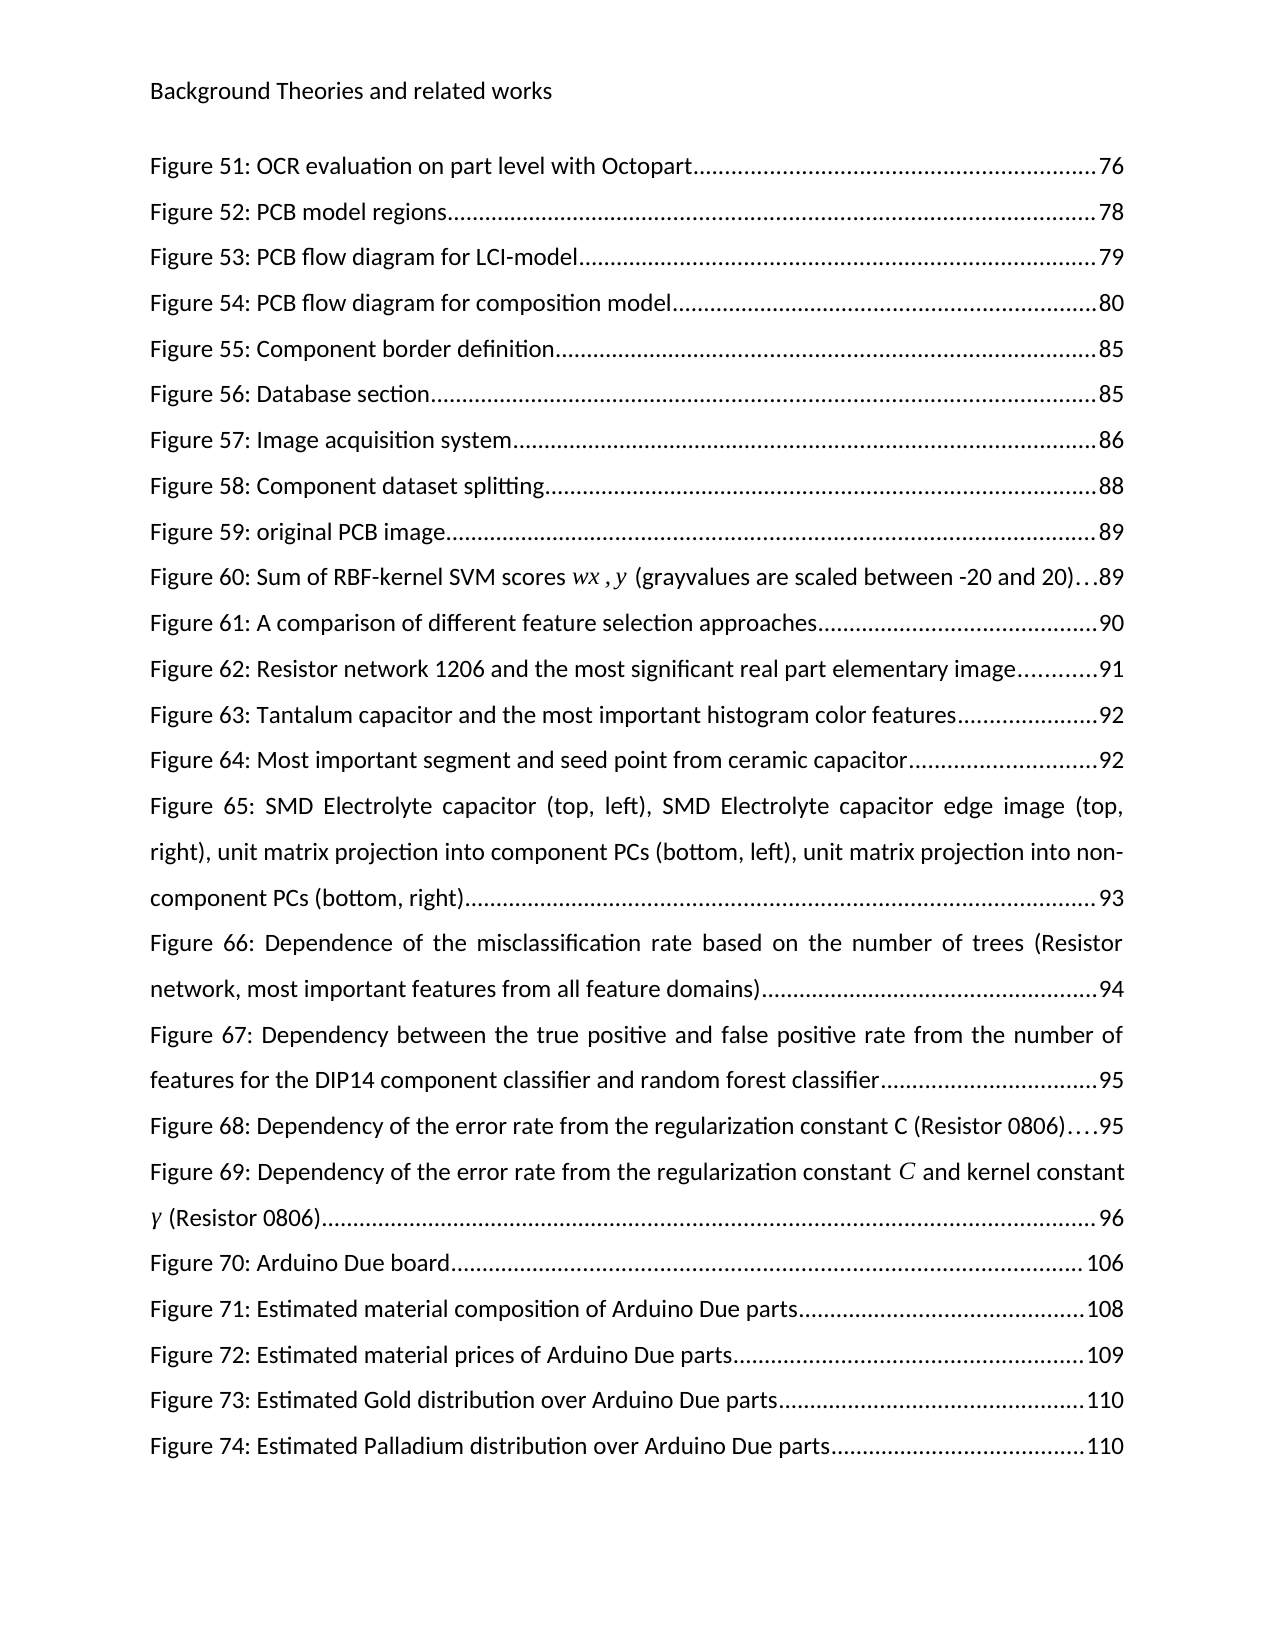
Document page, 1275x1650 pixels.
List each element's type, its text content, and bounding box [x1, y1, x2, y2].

text Figure 70: Arduino Due board 106 [150, 1247, 1125, 1278]
text Figure 67: Dependency between the true positive and false positive rate from the number of features for the DIP14 component classifier and random forest classifier 95 [150, 1019, 1125, 1095]
text Figure 74: Estimated Palladium distribution over Arduino Due parts 110 [150, 1430, 1125, 1461]
text Figure 69: Dependency of the error rate from the regularization constant and kernel constant (Resistor 0806) 96 [150, 1156, 1125, 1232]
text Figure 51: OCR evaluation on part level with Octopart 76 [150, 150, 1125, 181]
text Figure 58: Component dataset splitting 88 [150, 470, 1125, 501]
text Figure 72: Estimated material prices of Arduino Due parts 109 [150, 1339, 1125, 1369]
text Figure 62: Resistor network 1206 and the most significant real part elementary image 91 [150, 653, 1125, 683]
text Figure 73: Estimated Gold distribution over Arduino Due parts 110 [150, 1385, 1125, 1415]
text Figure 55: Component border definition 85 [150, 333, 1125, 363]
text Figure 61: A comparison of different feature selection approaches 90 [150, 607, 1125, 638]
text Figure 65: SMD Electrolyte capacitor (top, left), SMD Electrolyte capacitor edge image (top, right), unit matrix projection into component PCs (bottom, left), unit matrix projection into non-component PCs (bottom, right) 93 [150, 790, 1125, 912]
text Figure 56: Database section 85 [150, 379, 1125, 409]
text Figure 63: Tantalum capacitor and the most important histogram color features 92 [150, 699, 1125, 729]
text Figure 64: Most important segment and seed point from ceramic capacitor 92 [150, 744, 1125, 775]
text Figure 71: Estimated material composition of Arduino Due parts 108 [150, 1293, 1125, 1324]
text Figure 60: Sum of RBF-kernel SVM scores (grayvalues are scaled between -20 and 20) 89 [150, 562, 1125, 592]
text Figure 68: Dependency of the error rate from the regularization constant C (Resistor 0806) 95 [150, 1110, 1125, 1141]
text Figure 53: PCB flow diagram for LCI-model 79 [150, 241, 1125, 272]
text Figure 52: PCB model regions 78 [150, 196, 1125, 226]
text Figure 57: Image acquisition system 86 [150, 424, 1125, 455]
text Figure 59: original PCB image 89 [150, 516, 1125, 546]
text Figure 54: PCB flow diagram for composition model 80 [150, 287, 1125, 318]
text Figure 66: Dependence of the misclassification rate based on the number of trees (Resistor network, most important features from all feature domains) 94 [150, 927, 1125, 1004]
